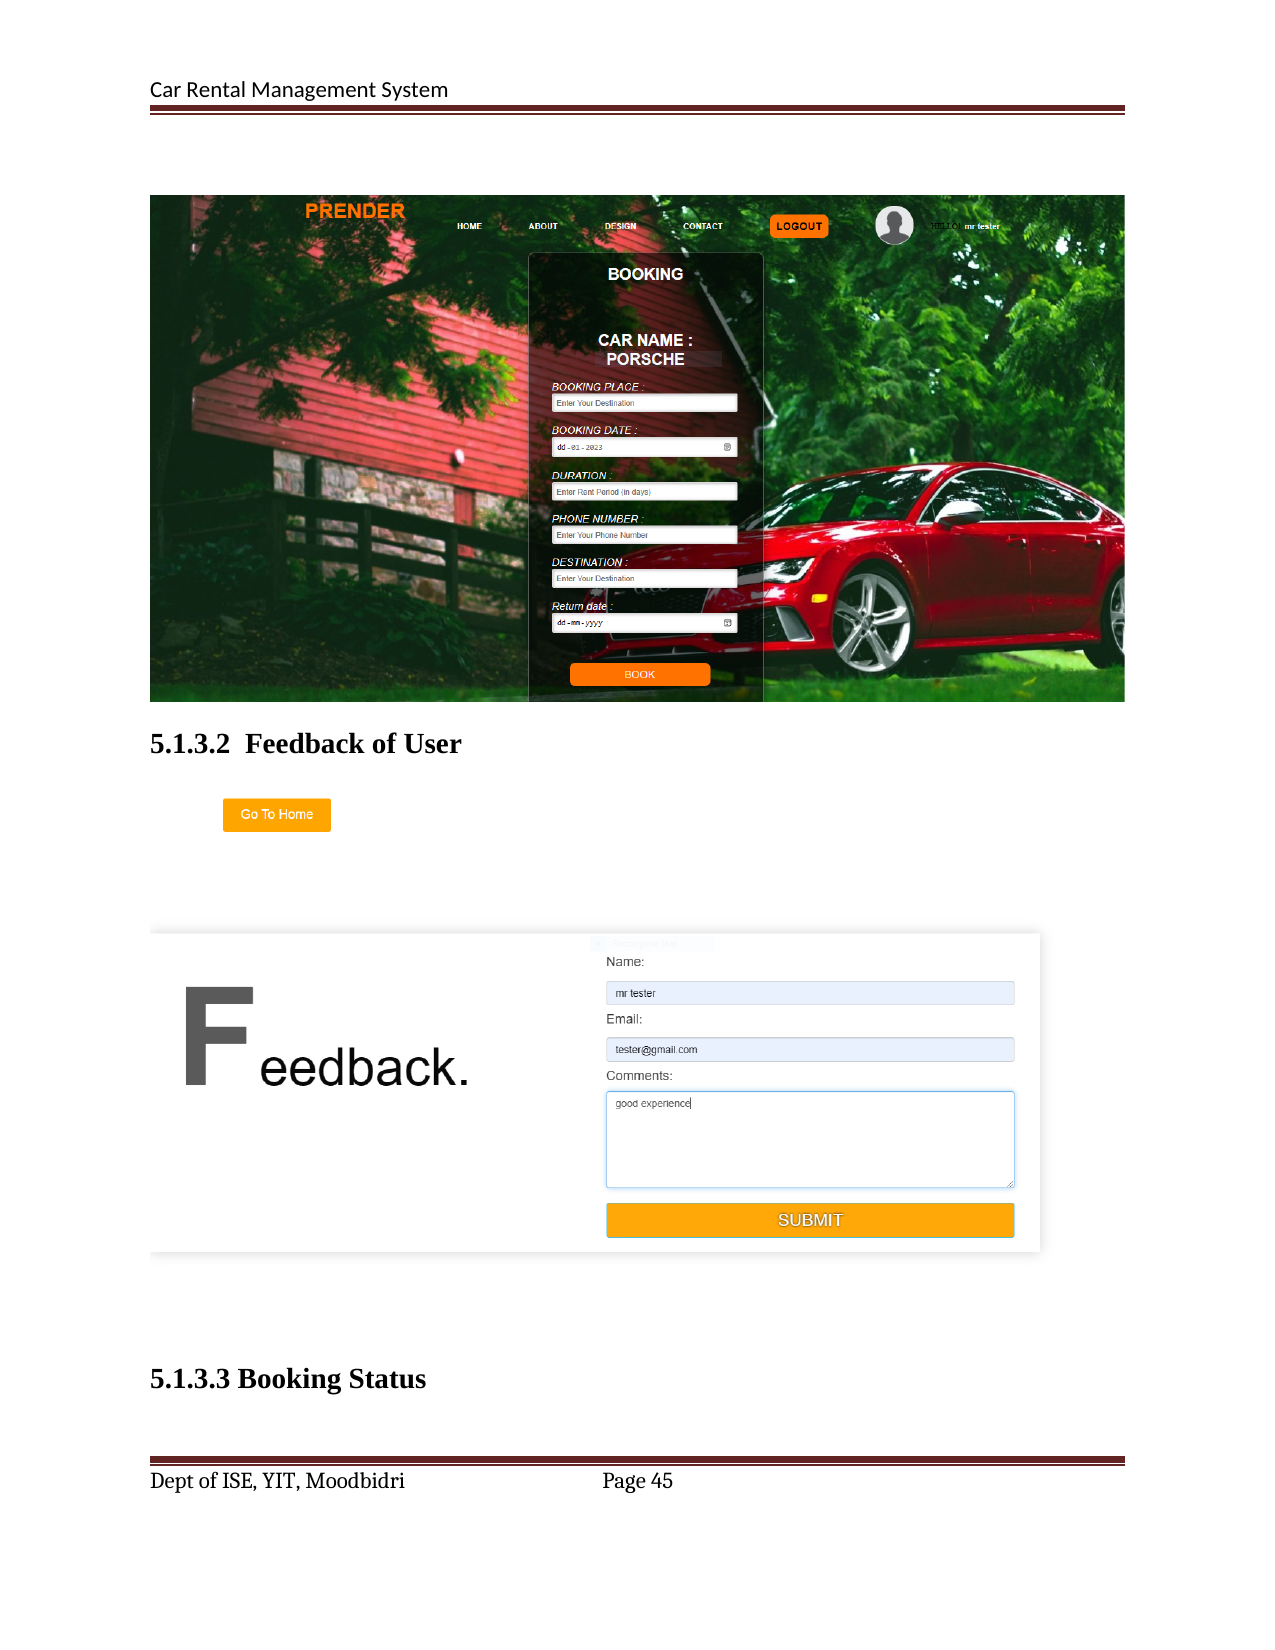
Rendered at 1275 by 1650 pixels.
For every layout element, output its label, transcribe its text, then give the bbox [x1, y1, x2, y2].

text 5.1.3.3 Booking Status [150, 1362, 1125, 1395]
text 5.1.3.2 Feedback of User [150, 727, 1125, 760]
picture [150, 195, 1125, 702]
picture [150, 786, 1125, 1278]
